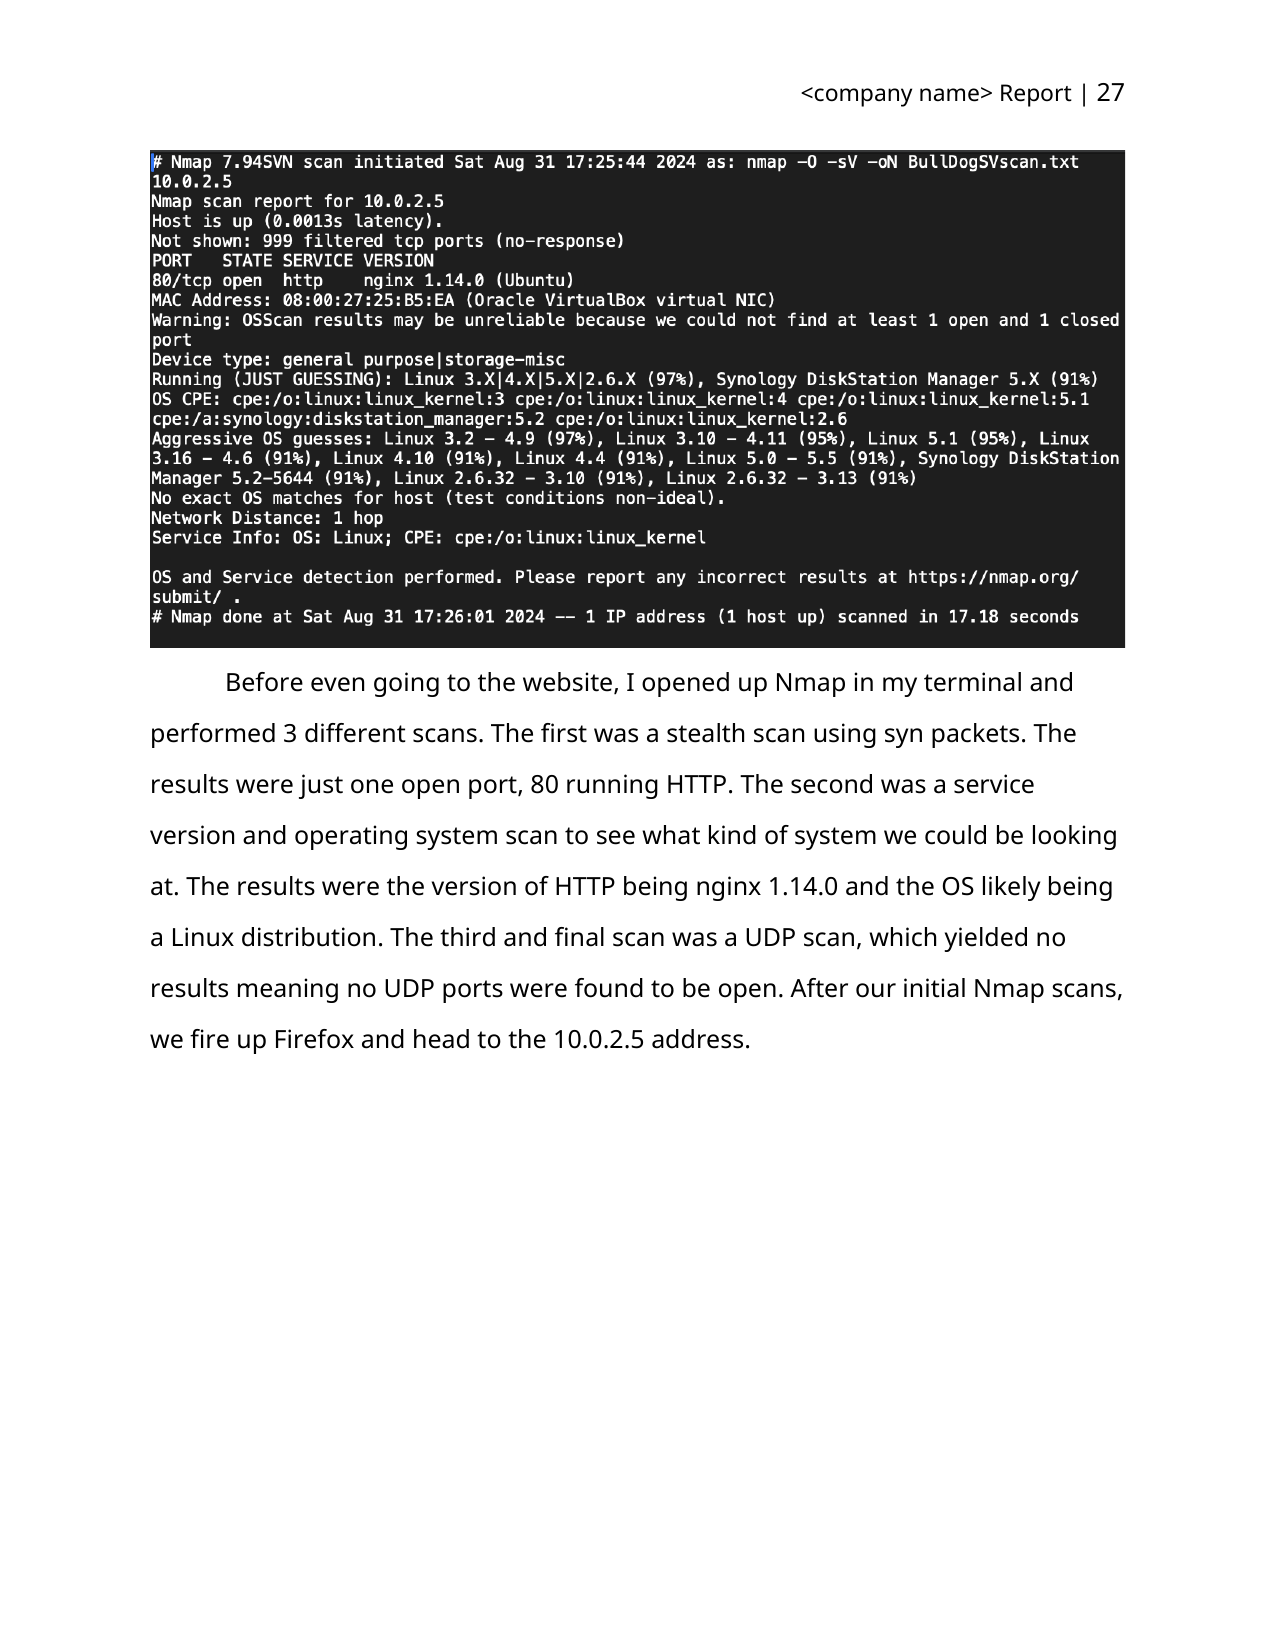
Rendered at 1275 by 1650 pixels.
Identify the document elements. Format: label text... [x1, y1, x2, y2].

text Before even going to the website, I opened up Nmap in my terminal and performed 3 different scans. The first was a stealth scan using syn packets. The results were just one open port, 80 running HTTP. The second was a service version and operating system scan to see what kind of system we could be looking at. The results were the version of HTTP being nginx 1.14.0 and the OS likely being a Linux distribution. The third and final scan was a UDP scan, which yielded no results meaning no UDP ports were found to be open. After our initial Nmap scans, we fire up Firefox and head to the 10.0.2.5 address. [150, 665, 1125, 1056]
picture [150, 150, 1125, 648]
